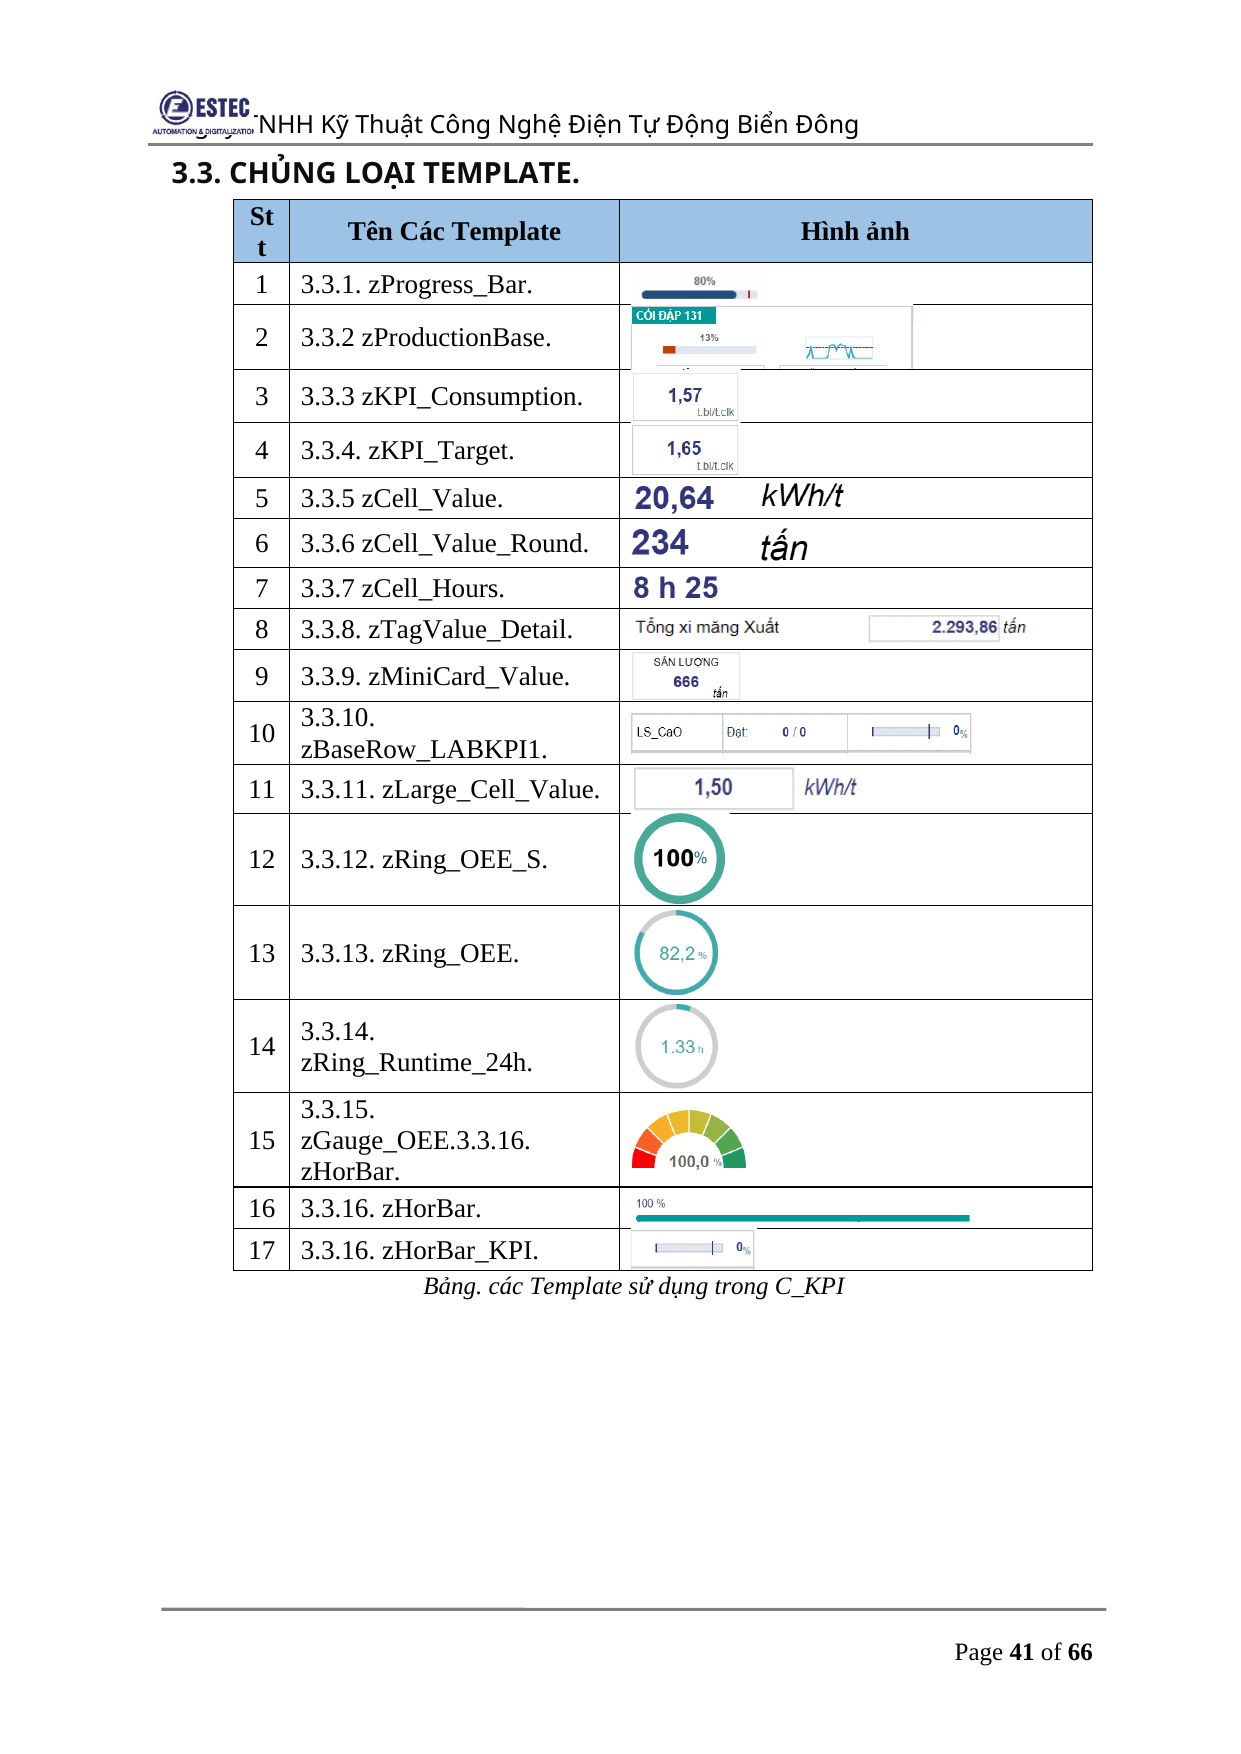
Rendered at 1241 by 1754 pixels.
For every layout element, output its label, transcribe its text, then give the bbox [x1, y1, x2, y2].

subtitle 3.3. CHỦNG LOẠI TEMPLATE. [148, 152, 1092, 192]
table_cell 8 [234, 609, 289, 649]
table_cell zGauge_OEE. [290, 1093, 619, 1186]
table_cell [620, 609, 1092, 649]
table_cell [914, 305, 1092, 369]
picture [630, 1228, 757, 1270]
table_cell [620, 568, 1092, 608]
table_cell [722, 906, 1092, 999]
table_cell [620, 906, 630, 999]
table_cell 16 [234, 1188, 289, 1228]
table_header Tên Các Template [290, 200, 619, 262]
table_cell [620, 1188, 1092, 1228]
table_cell [620, 1000, 630, 1092]
picture [630, 611, 1032, 647]
table_cell 13 [234, 906, 289, 999]
table_cell [620, 423, 630, 477]
table_cell 7 [234, 568, 289, 608]
table_cell zLarge_Cell_Value. [290, 765, 619, 813]
picture [630, 650, 741, 701]
picture [630, 712, 974, 754]
table_cell [620, 519, 630, 567]
picture [630, 1104, 750, 1175]
table_cell [620, 650, 630, 701]
text Bảng. các Template sử dụng trong C_KPI [148, 1271, 1092, 1300]
table_cell 10 [234, 702, 289, 764]
picture [630, 263, 914, 477]
table_cell 2 [234, 305, 289, 369]
table_cell 1 [234, 263, 289, 303]
table_cell zRing_Runtime_24h. [290, 1000, 619, 1092]
table_cell 14 [234, 1000, 289, 1092]
table_cell 11 [234, 765, 289, 813]
table_cell 17 [234, 1229, 289, 1270]
table_cell [869, 765, 1092, 813]
table_cell [730, 814, 1092, 905]
table_cell zProgress_Bar. [290, 263, 619, 303]
picture [630, 906, 722, 999]
table_cell [741, 423, 1092, 477]
table_cell 4 [234, 423, 289, 477]
picture [630, 1000, 722, 1092]
table_cell 9 [234, 650, 289, 701]
table_cell zBaseRow_LABKPI1. [290, 702, 619, 764]
table_cell [620, 263, 630, 303]
table_cell zHorBar. [290, 1188, 619, 1228]
table_cell zTagValue_Detail. [290, 609, 619, 649]
table_cell [620, 1229, 630, 1270]
table_cell [757, 1229, 1092, 1270]
table_cell [620, 478, 1092, 518]
picture [630, 479, 847, 517]
table_cell [620, 305, 630, 369]
table_cell zRing_OEE. [290, 906, 619, 999]
picture [630, 572, 722, 602]
table_cell [620, 1093, 1092, 1186]
picture [147, 87, 254, 134]
table_header Hình ảnh [620, 200, 1092, 262]
table_cell [620, 814, 630, 905]
table_cell [762, 263, 1092, 303]
picture [630, 765, 869, 905]
table_cell zCell_Value. [290, 478, 619, 518]
table_cell zHorBar_KPI. [290, 1229, 619, 1270]
table_cell [741, 650, 1092, 701]
table_cell 3 [234, 370, 289, 422]
table_cell 12 [234, 814, 289, 905]
table_cell 6 [234, 519, 289, 567]
picture [630, 519, 816, 567]
table_cell zProductionBase. [290, 305, 619, 369]
table_cell [741, 370, 1092, 422]
table_cell zKPI_Target. [290, 423, 619, 477]
table_cell [620, 765, 630, 813]
table_cell [620, 370, 630, 422]
picture [630, 1190, 974, 1225]
table_cell 15 [234, 1093, 289, 1186]
table_cell zRing_OEE_S. [290, 814, 619, 905]
table_cell [816, 519, 1092, 567]
table_cell zMiniCard_Value. [290, 650, 619, 701]
table_cell zCell_Value_Round. [290, 519, 619, 567]
table_cell [620, 702, 1092, 764]
table_cell zKPI_Consumption. [290, 370, 619, 422]
table_cell [722, 1000, 1092, 1092]
table_cell 5 [234, 478, 289, 518]
table_header Stt [234, 200, 289, 262]
table_cell zCell_Hours. [290, 568, 619, 608]
